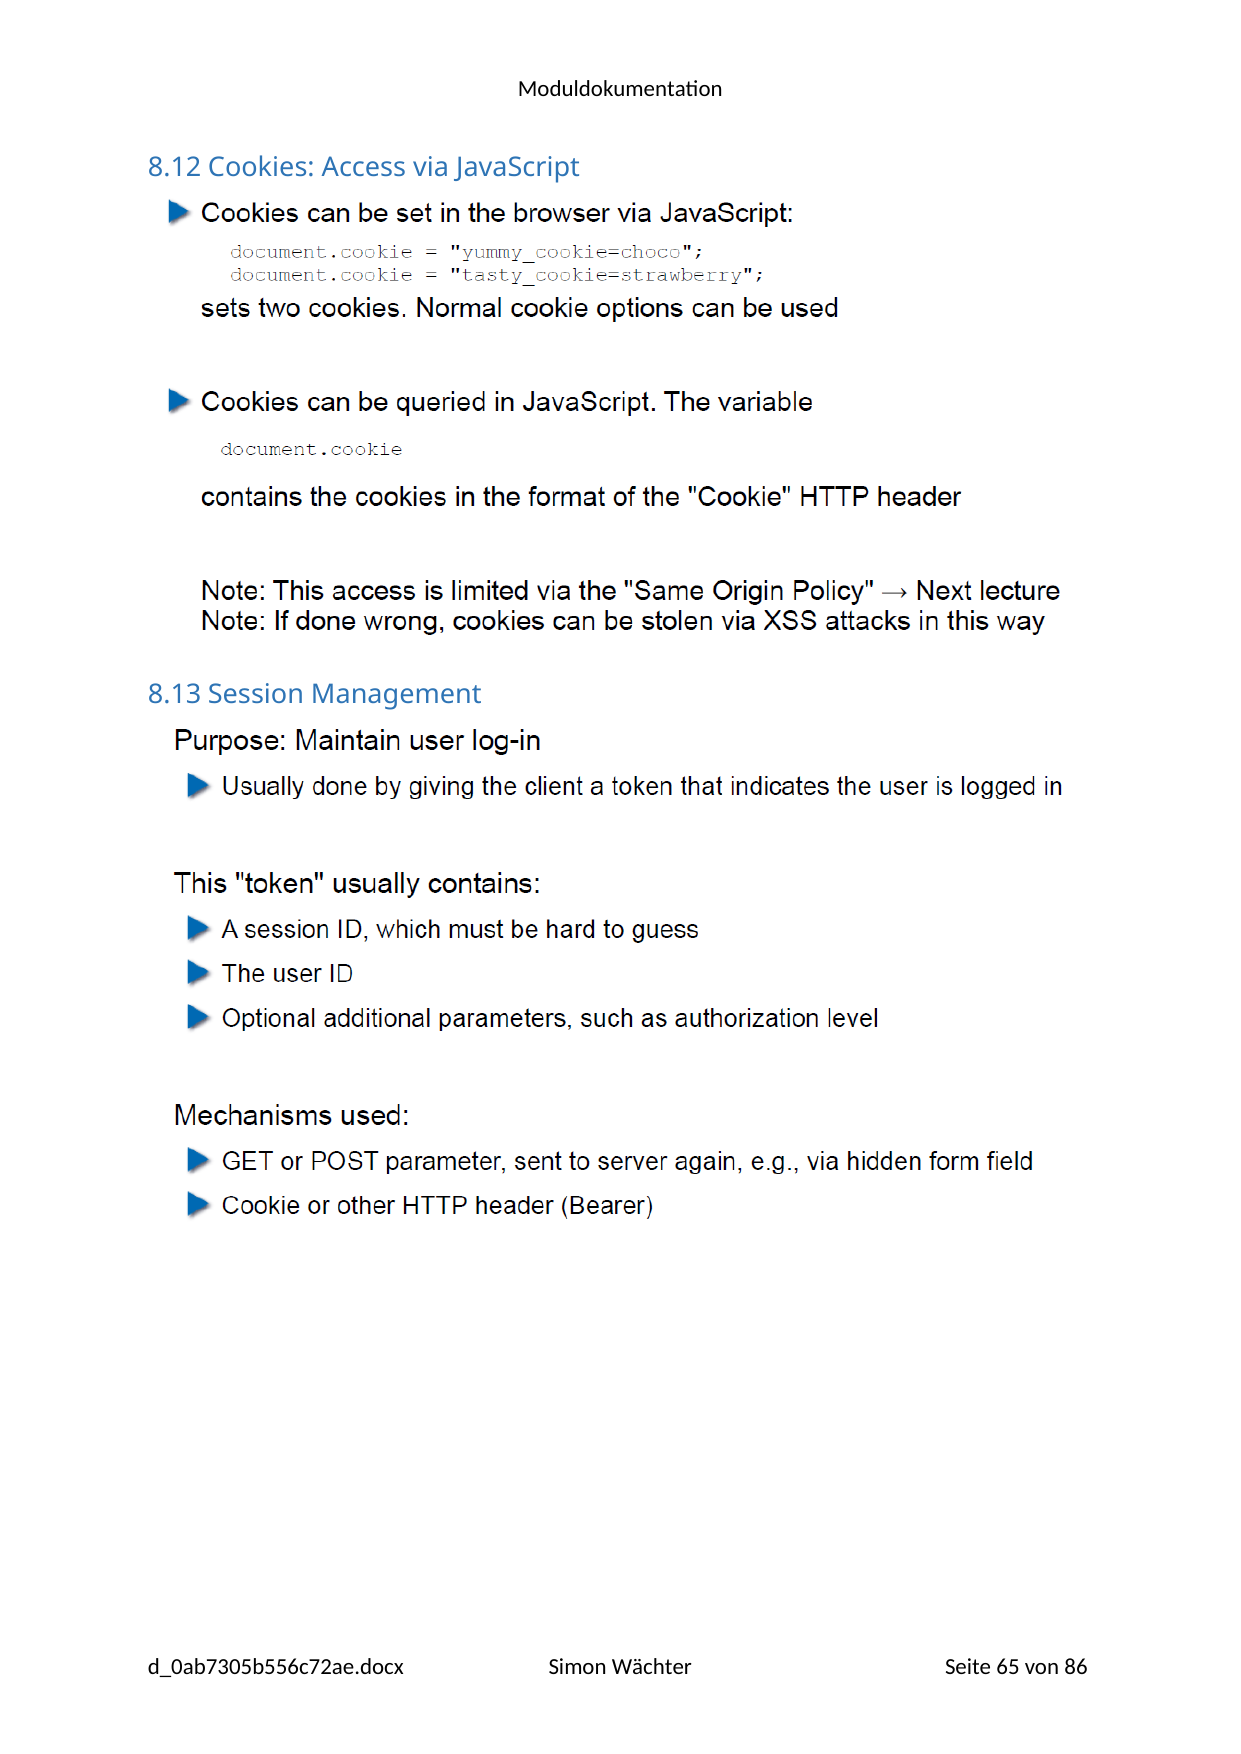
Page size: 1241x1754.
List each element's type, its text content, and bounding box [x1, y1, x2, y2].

subtitle Session Management [148, 675, 1093, 712]
picture [147, 187, 1093, 656]
subtitle Cookies: Access via JavaScript [148, 148, 1093, 184]
picture [147, 714, 1093, 1234]
